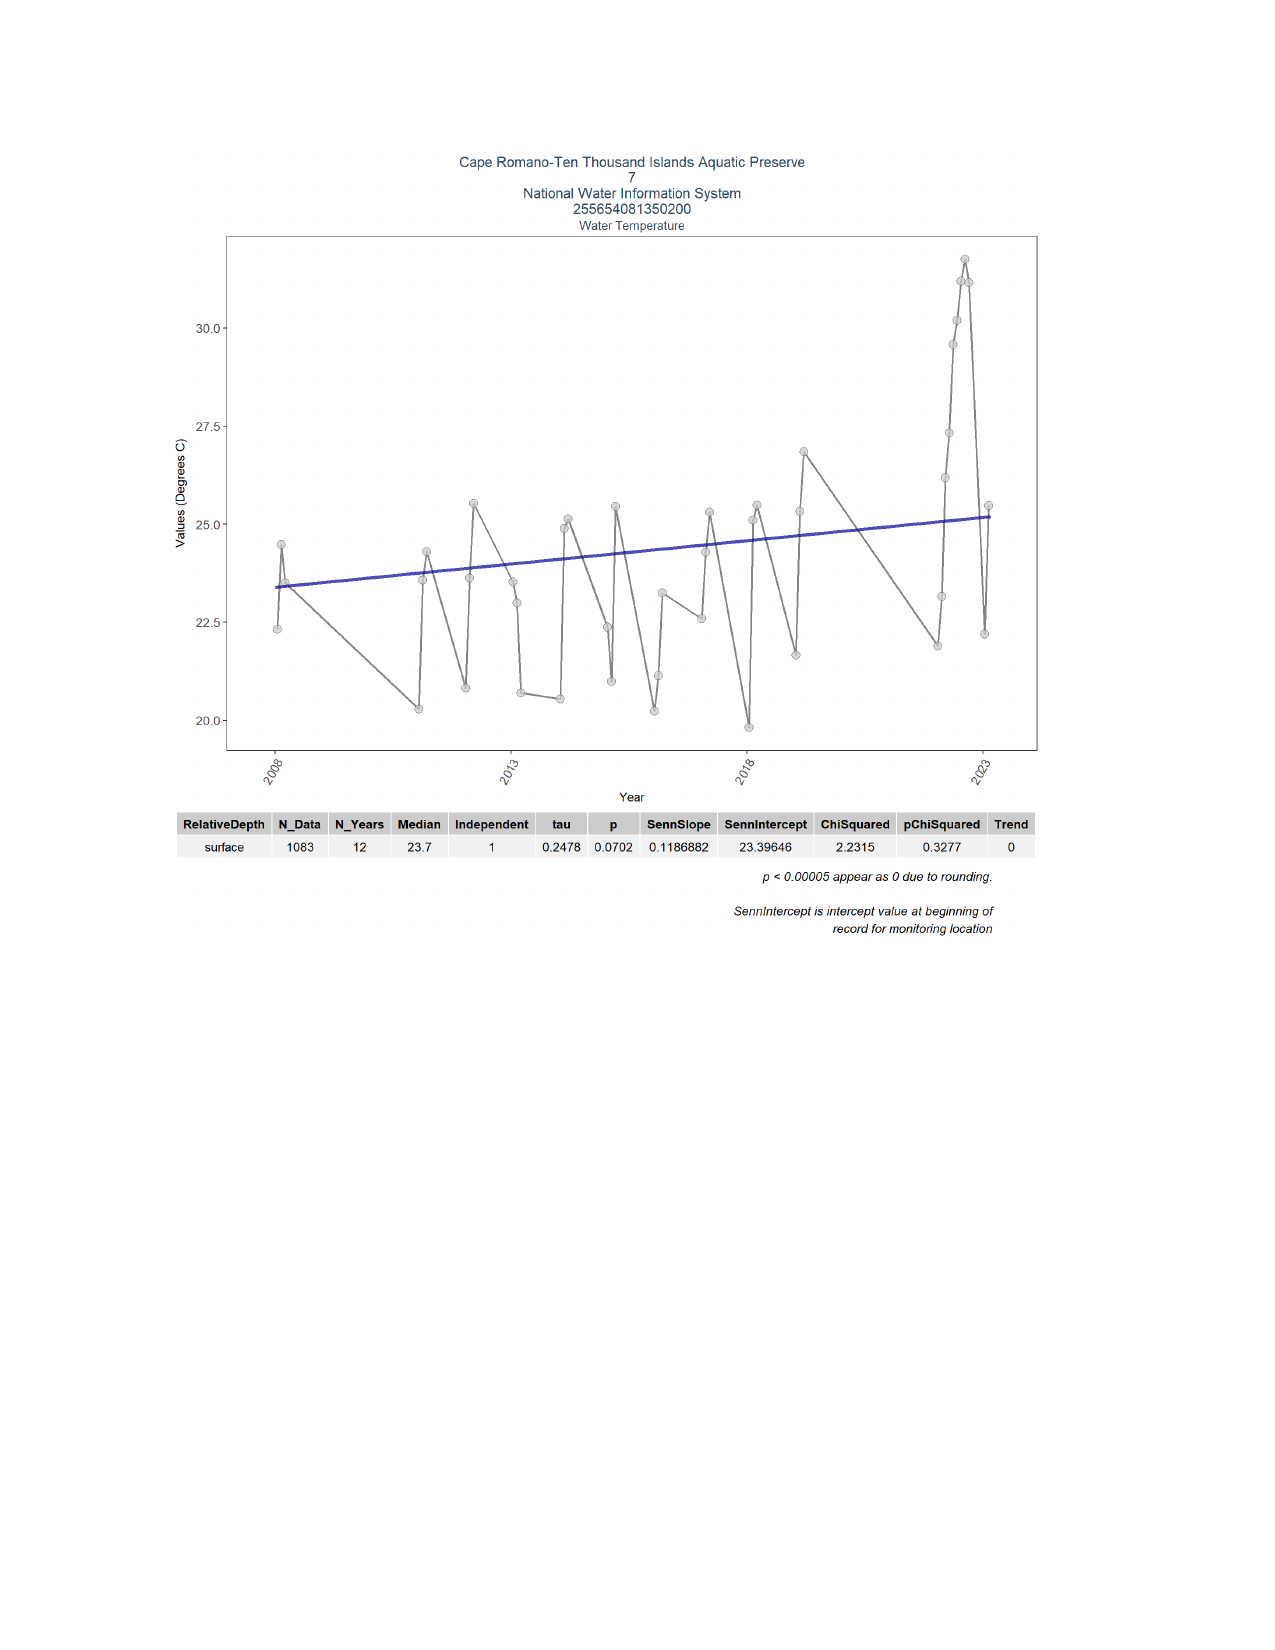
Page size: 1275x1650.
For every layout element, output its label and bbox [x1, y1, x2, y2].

picture [168, 150, 1044, 938]
